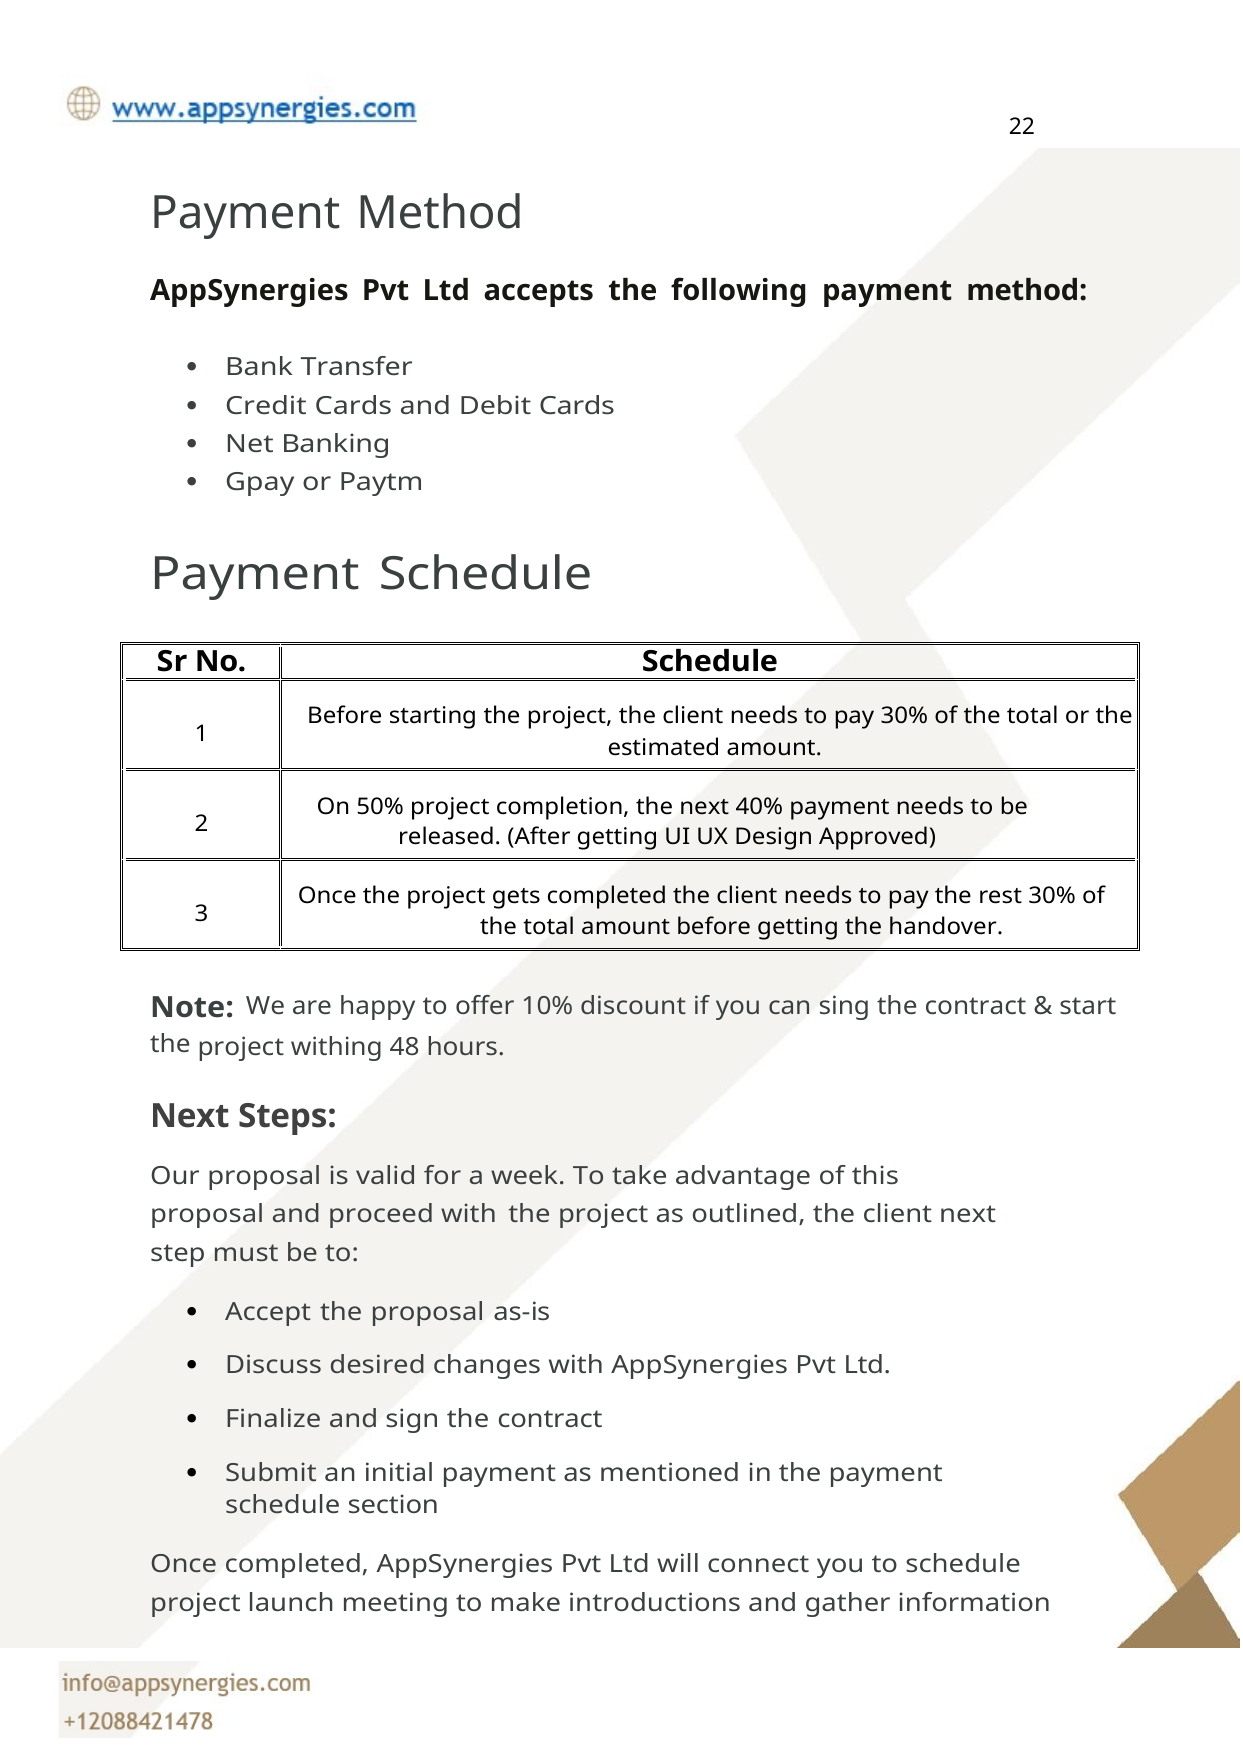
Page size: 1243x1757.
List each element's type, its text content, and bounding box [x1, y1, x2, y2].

list Gpay or Paytm [187, 464, 1243, 498]
list Bank Transfer [187, 349, 1243, 383]
table_cell 2 [122, 768, 281, 858]
table_header Schedule [281, 645, 1137, 678]
table_cell Before starting the project, the client needs to pay 30% of the total or the estimated amount. [281, 678, 1138, 768]
subtitle Next Steps: [150, 1092, 1243, 1137]
table_cell 3 [122, 858, 281, 948]
picture [58, 75, 431, 135]
list Credit Cards and Debit Cards [187, 387, 1243, 421]
list Finalize and sign the contract [187, 1401, 1243, 1435]
table_header Sr No. [122, 643, 281, 678]
text Our proposal is valid for a week. To take advantage of this proposal and proceed with the project as outlined, the client next step must be to: [150, 1158, 1001, 1269]
text AppSynergies Pvt Ltd accepts the following payment method: [150, 269, 1243, 308]
picture [0, 148, 1240, 1648]
table_cell Once the project gets completed the client needs to pay the rest 30% of the total amount before getting the handover. [281, 858, 1138, 948]
list Submit an initial payment as mentioned in the payment schedule section [187, 1456, 1010, 1521]
picture [58, 1661, 313, 1738]
text Note: We are happy to offer 10% discount if you can sing the contract & start the project withing 48 hours. [150, 986, 1133, 1063]
subtitle Payment Method [150, 180, 1243, 242]
list Net Banking [187, 426, 1243, 460]
subtitle Payment Schedule [150, 541, 1243, 603]
table_cell On 50% project completion, the next 40% payment needs to be released. (After getting UI UX Design Approved) [281, 768, 1138, 858]
table_cell 1 [122, 678, 281, 768]
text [150, 1546, 1066, 1618]
list Discuss desired changes with AppSynergies Pvt Ltd. [187, 1347, 1243, 1381]
list Accept the proposal as-is [187, 1294, 1243, 1328]
